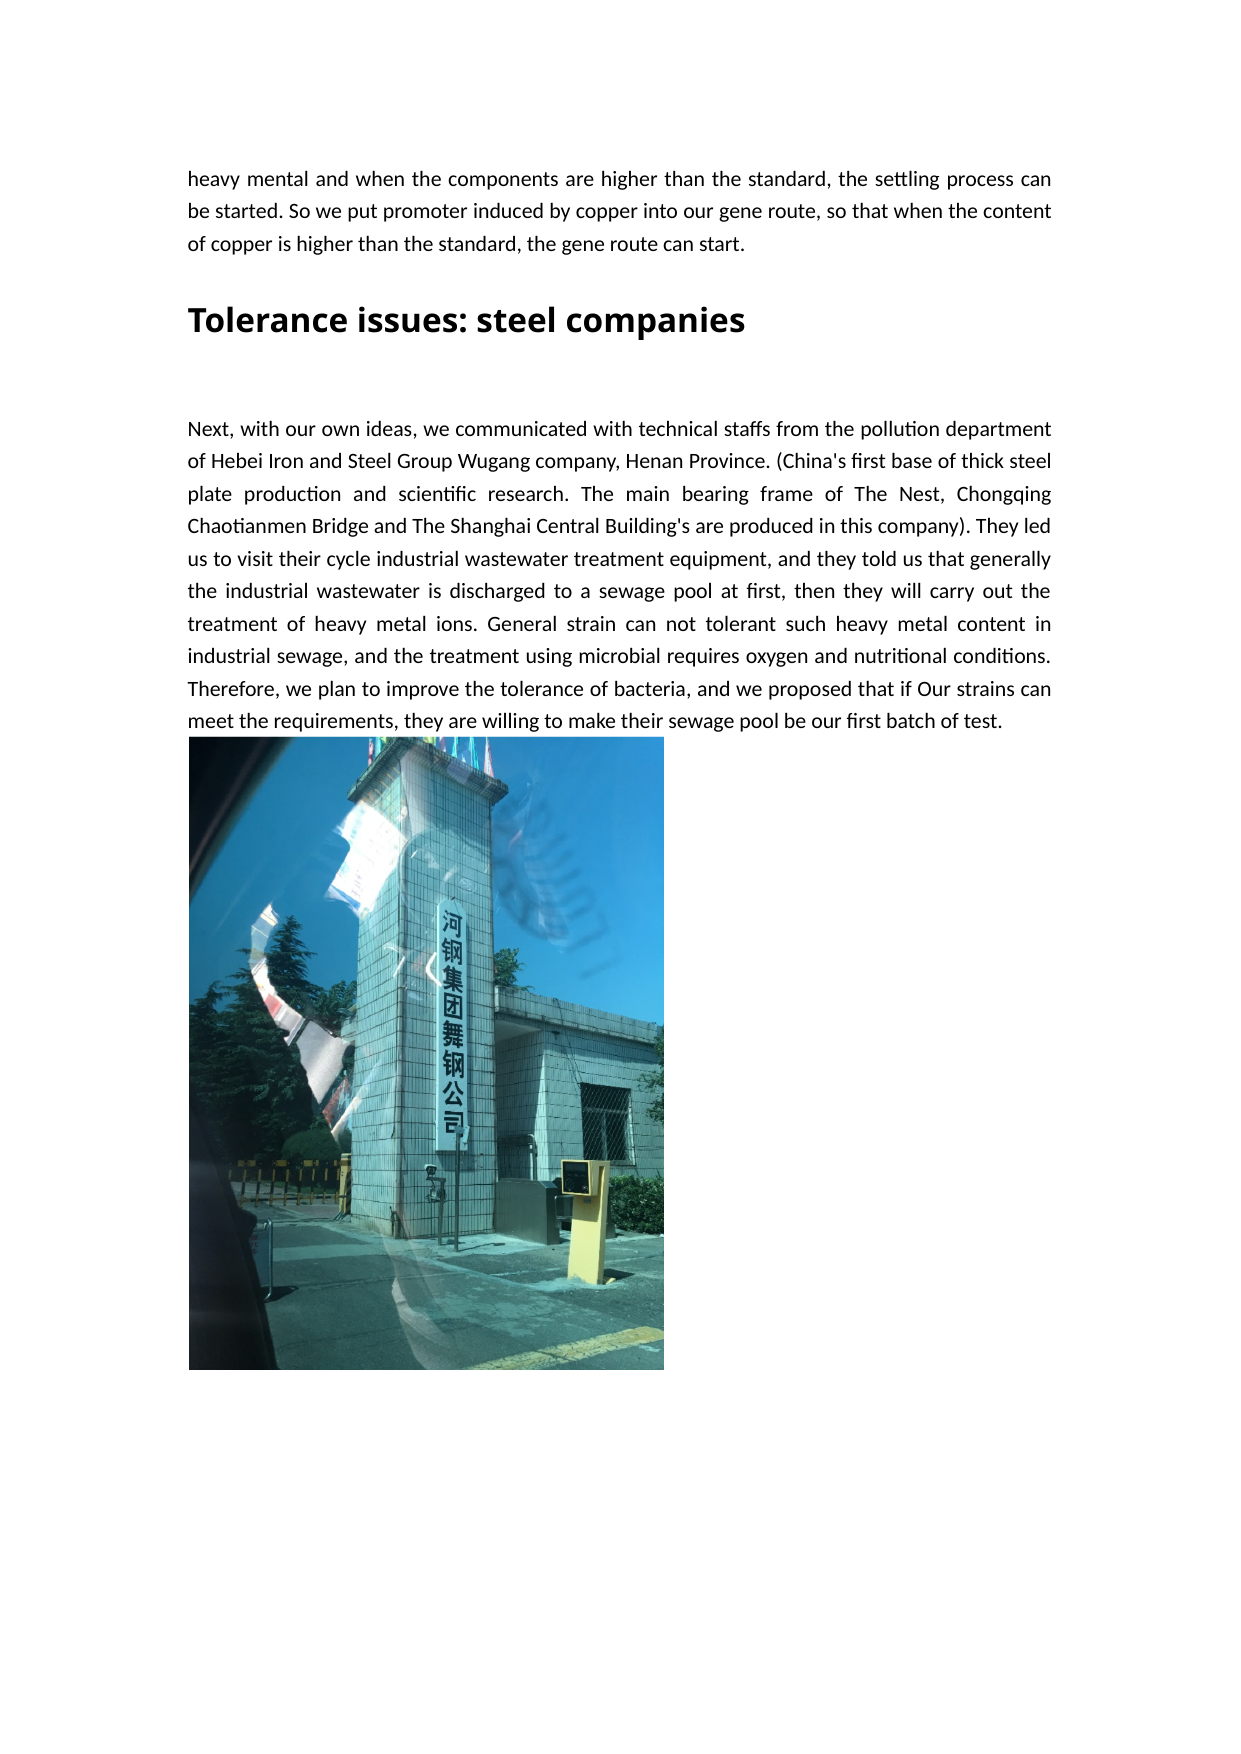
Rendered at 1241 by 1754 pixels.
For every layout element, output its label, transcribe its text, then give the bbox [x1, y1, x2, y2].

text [187, 162, 1053, 259]
picture [189, 737, 664, 1369]
text Next, with our own ideas, we communicated with technical staffs from the pollution department of Hebei Iron and Steel Group Wugang company, Henan Province. (China's first base of thick steel plate production and scientific research. The main bearing frame of The Nest, Chongqing Chaotianmen Bridge and The Shanghai Central Building's are produced in this company). They led us to visit their cycle industrial wastewater treatment equipment, and they told us that generally the industrial wastewater is discharged to a sewage pool at first, then they will carry out the treatment of heavy metal ions. General strain can not tolerant such heavy metal content in industrial sewage, and the treatment using microbial requires oxygen and nutritional conditions. Therefore, we plan to improve the tolerance of bacteria, and we proposed that if Our strains can meet the requirements, they are willing to make their sewage pool be our first batch of test. [187, 412, 1053, 737]
subtitle Tolerance issues: steel companies [187, 287, 1053, 352]
